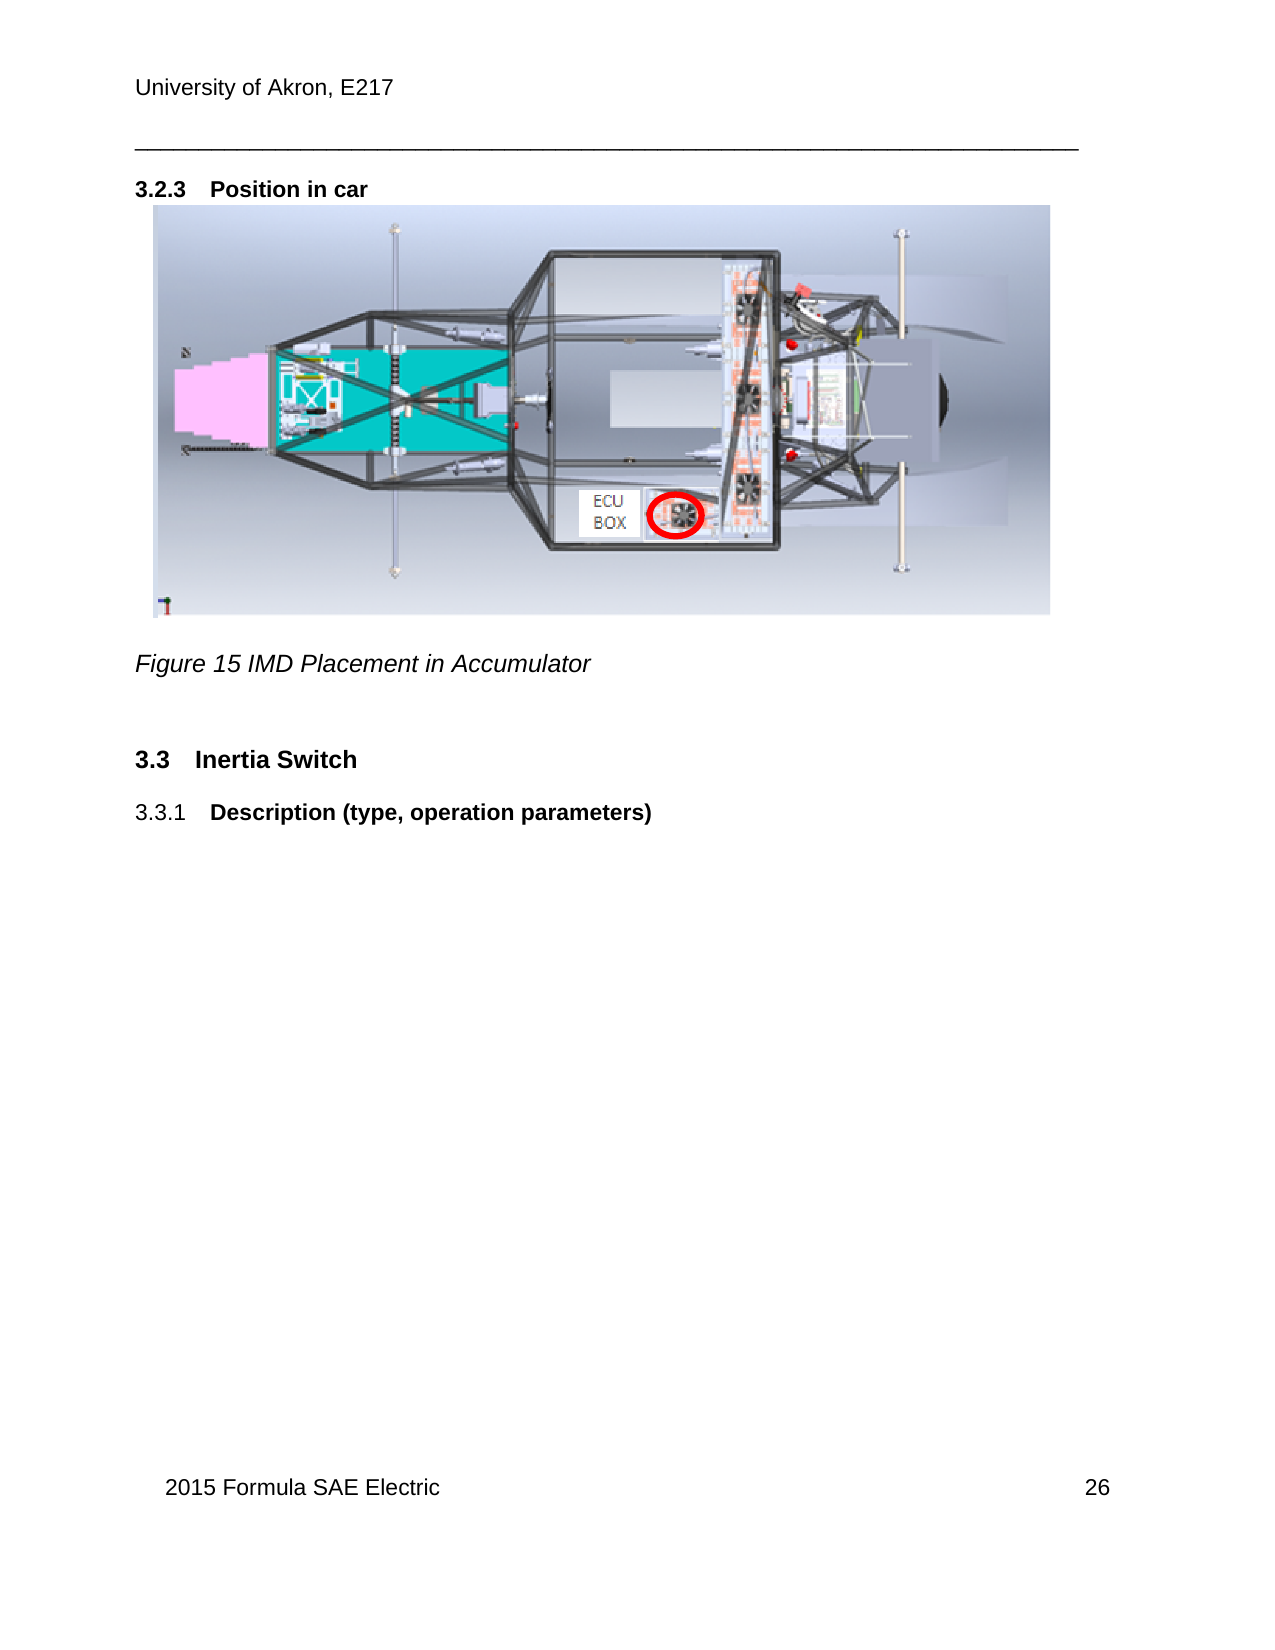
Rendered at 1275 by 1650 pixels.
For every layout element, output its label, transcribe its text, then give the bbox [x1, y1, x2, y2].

picture [153, 205, 1054, 618]
subtitle Description (type, operation parameters) [135, 799, 1140, 826]
text Figure 15 IMD Placement in Accumulator [135, 649, 1140, 677]
subtitle Inertia Switch [135, 745, 1140, 774]
subtitle Position in car [135, 176, 1140, 202]
